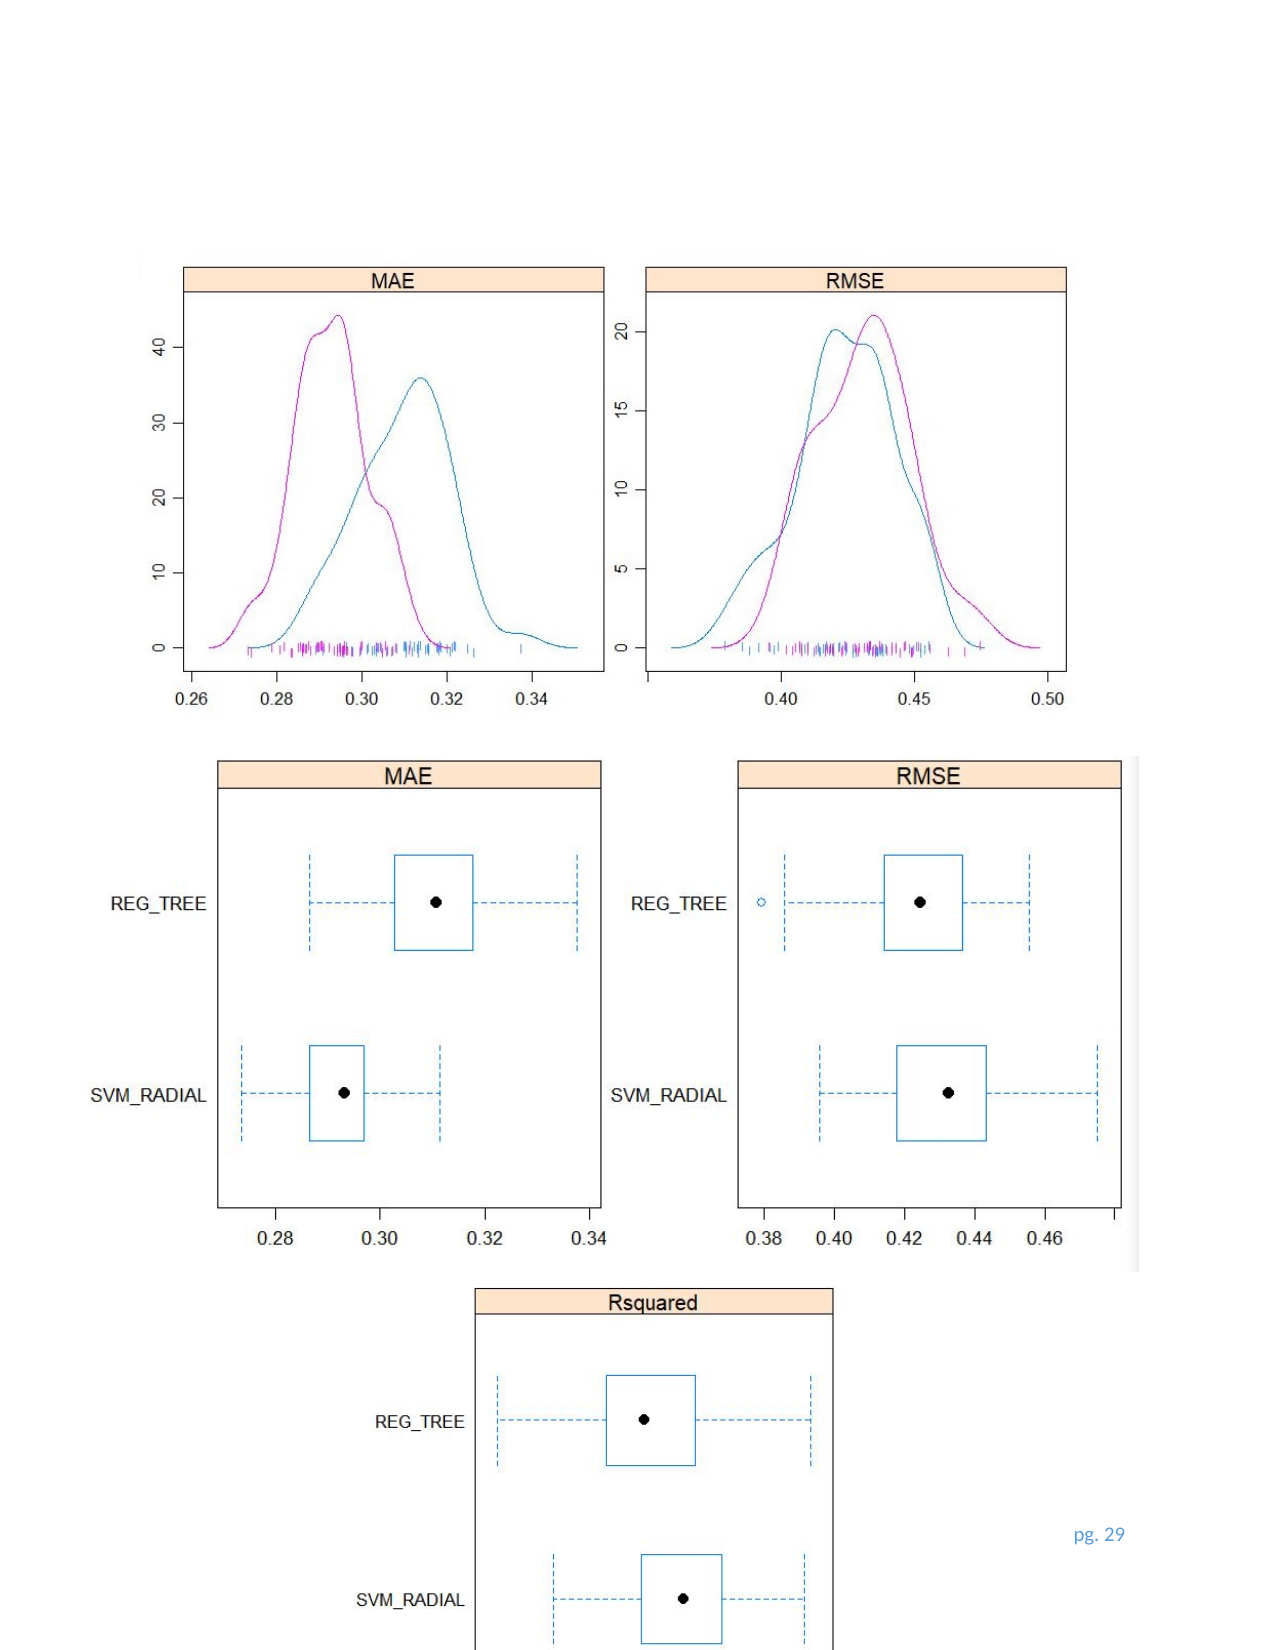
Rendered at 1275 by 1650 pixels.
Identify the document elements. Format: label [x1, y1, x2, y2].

picture [62, 155, 1140, 1650]
